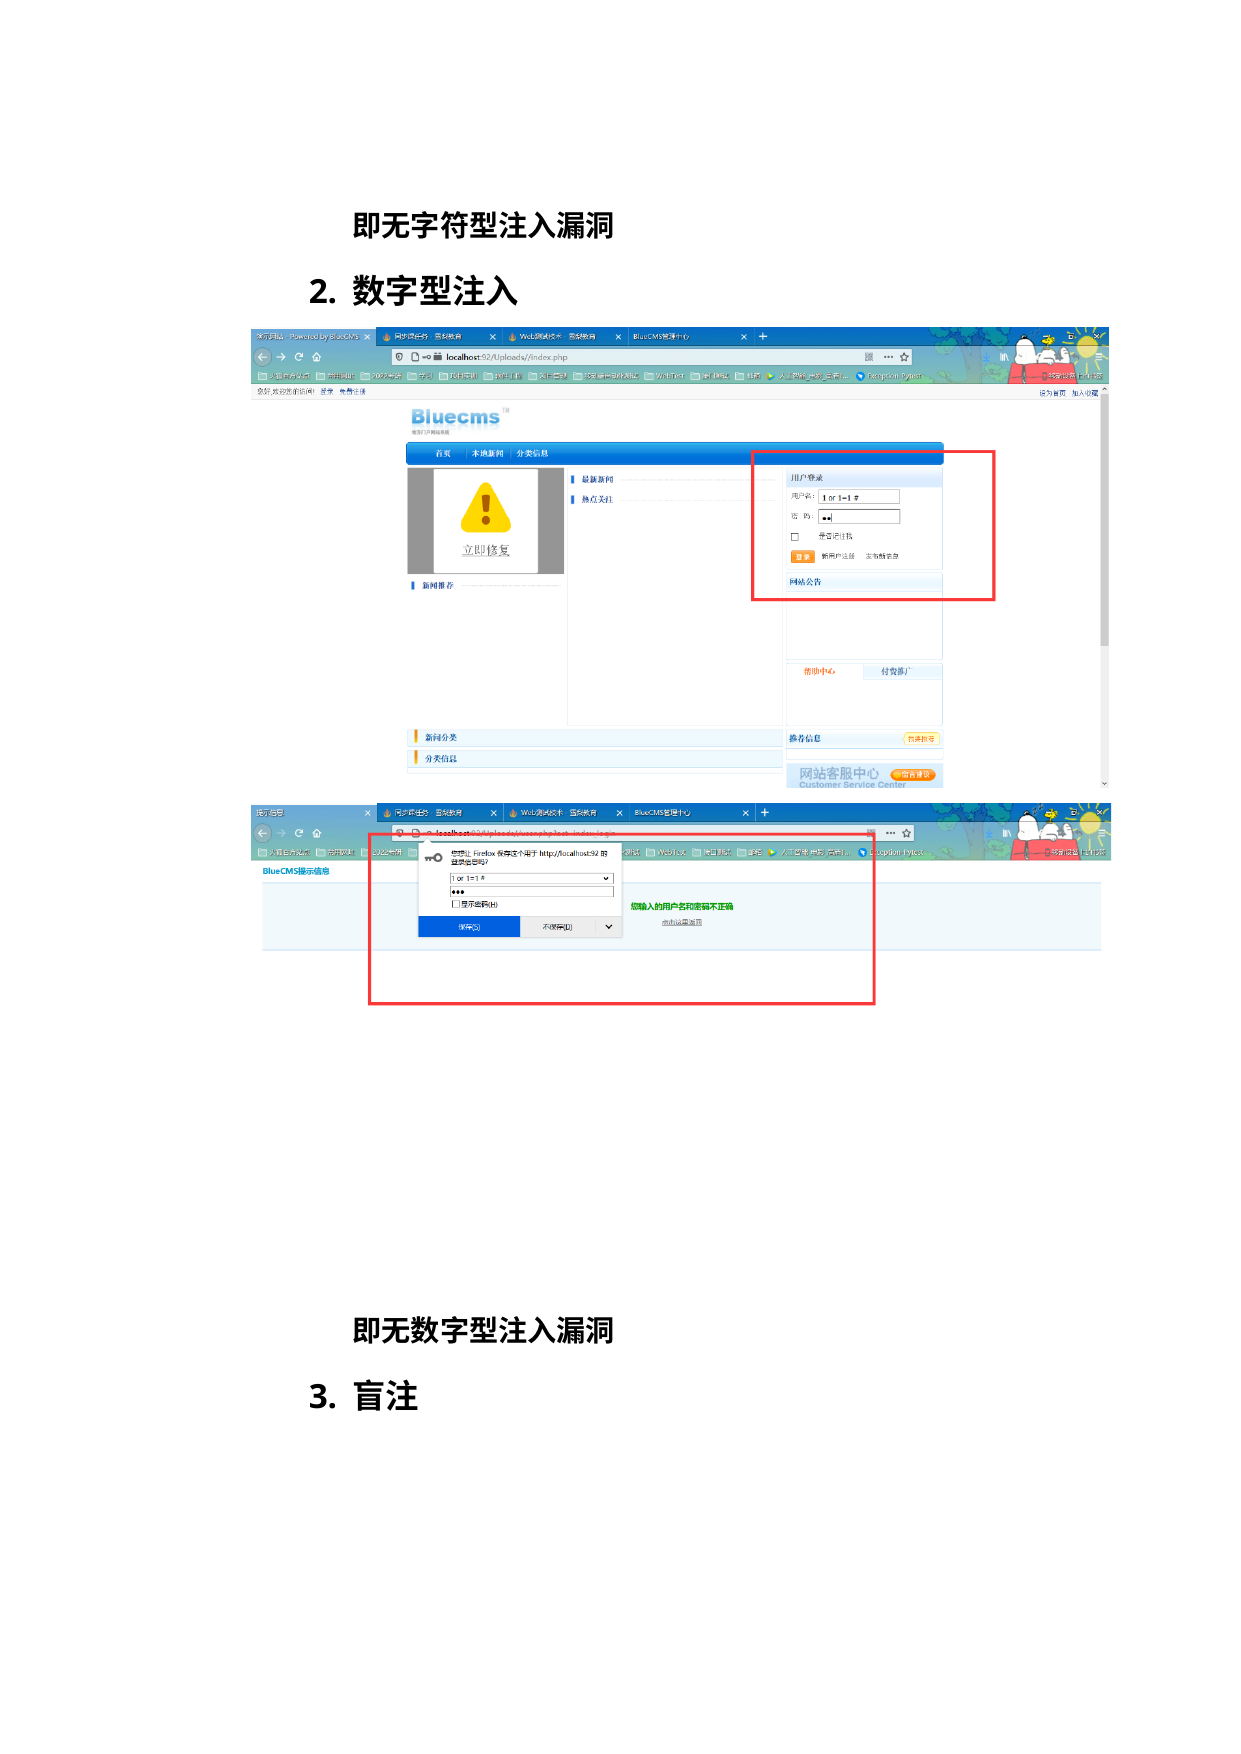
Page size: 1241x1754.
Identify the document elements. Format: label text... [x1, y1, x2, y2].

picture [251, 327, 1109, 788]
list 即无字符型注入漏洞 [352, 191, 1122, 256]
list 数字型注入 [308, 256, 1122, 321]
picture [251, 803, 1112, 1266]
list 盲注 [308, 1361, 1122, 1426]
